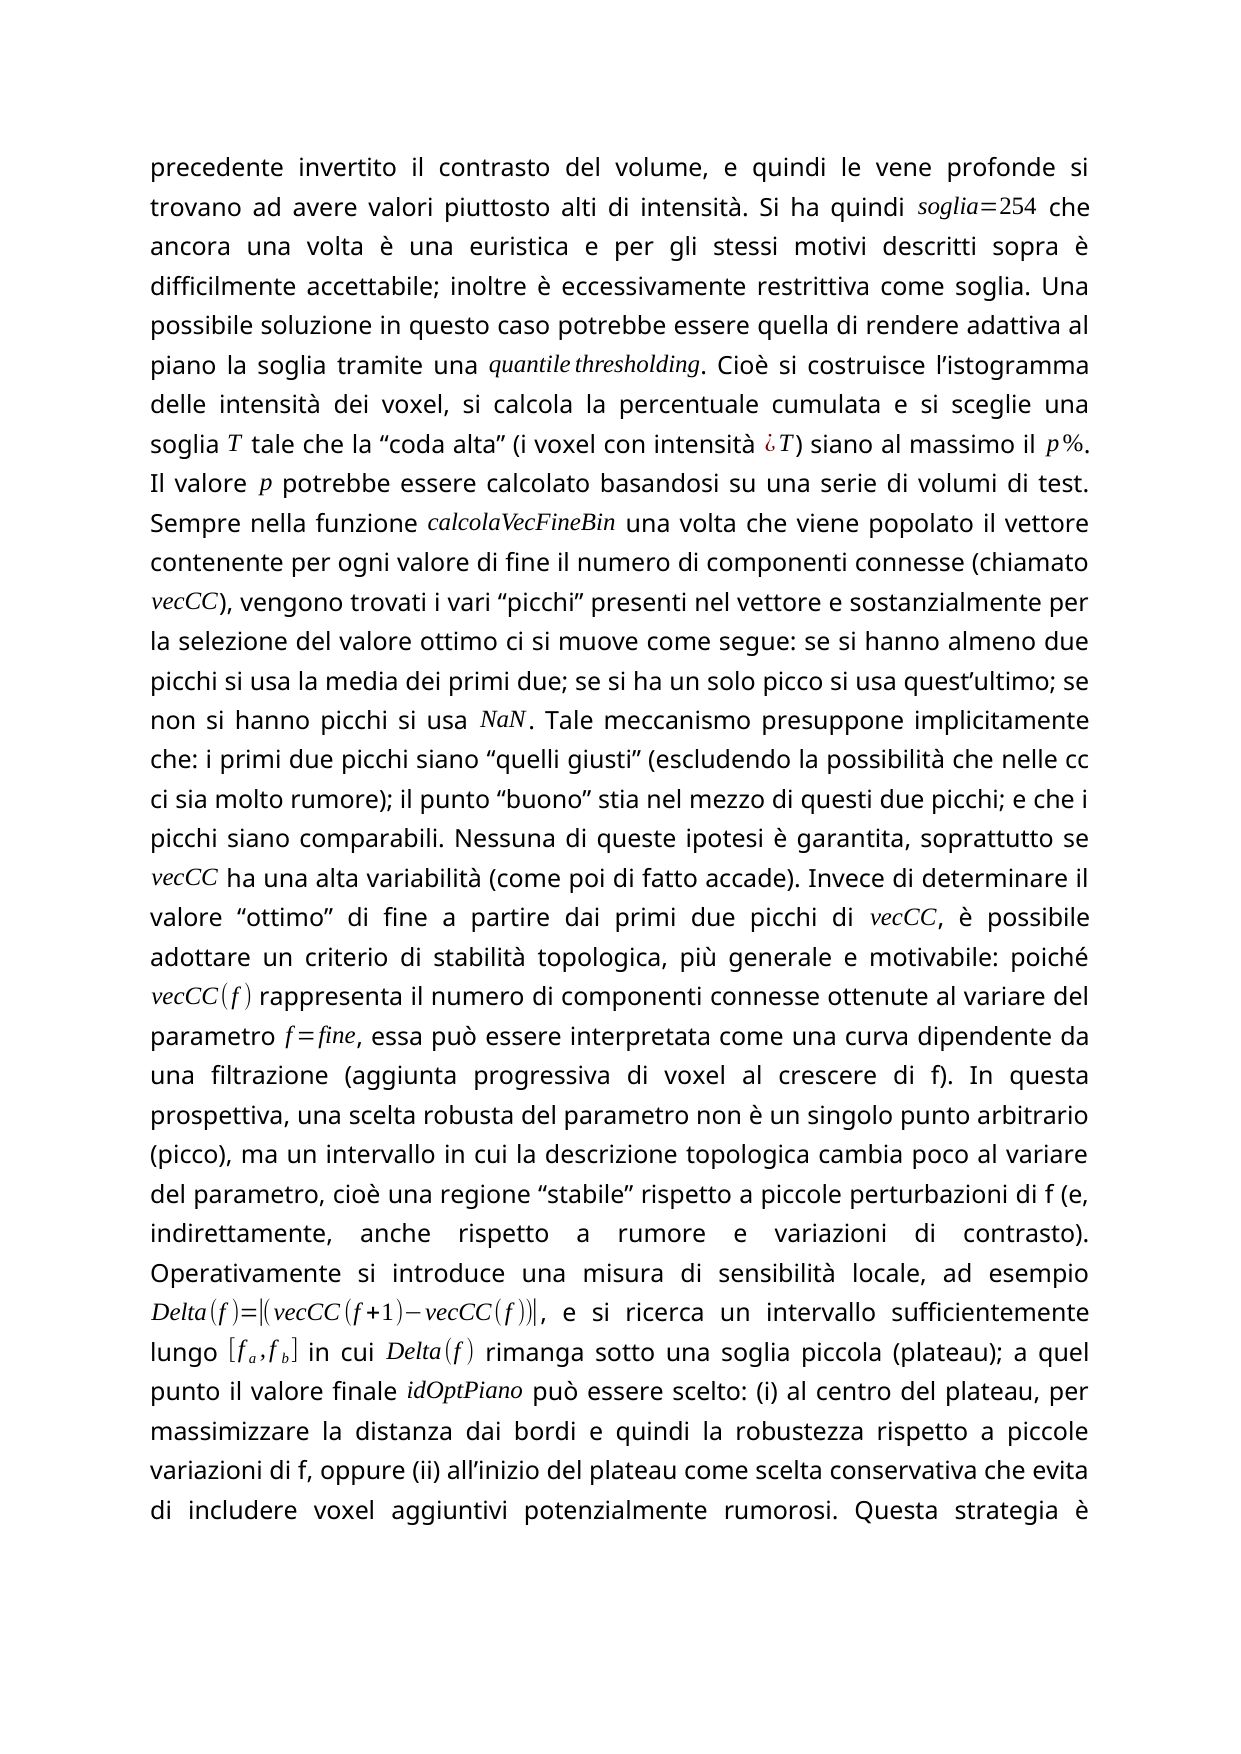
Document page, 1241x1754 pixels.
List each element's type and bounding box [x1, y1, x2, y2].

text [150, 150, 1090, 1526]
